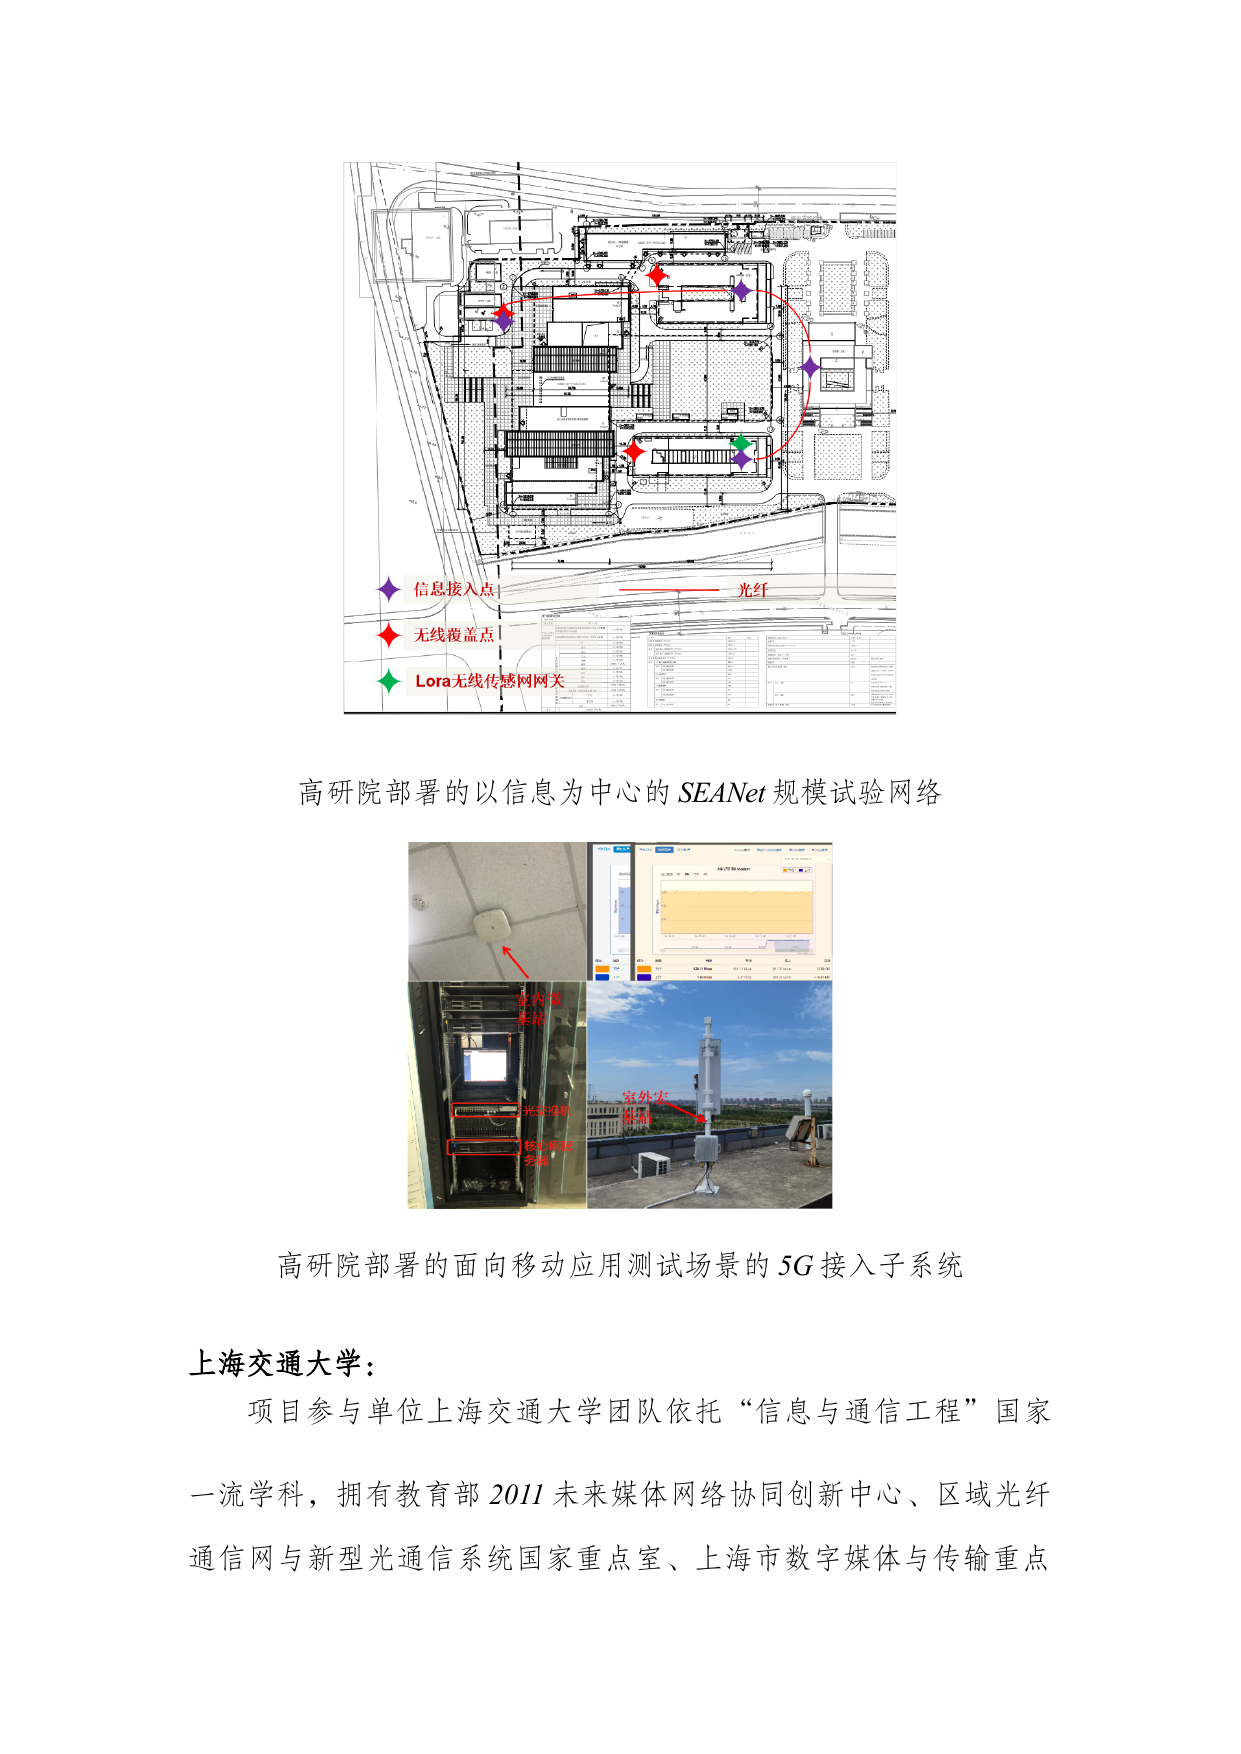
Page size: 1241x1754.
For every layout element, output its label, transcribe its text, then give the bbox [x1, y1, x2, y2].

picture [343, 162, 897, 715]
text 高研院部署的面向移动应用测试场景的5G接入子系统 [187, 1233, 1053, 1298]
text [187, 1397, 1053, 1575]
text 高研院部署的以信息为中心的SEANet规模试验网络 [187, 760, 1053, 825]
text 上海交通大学： [187, 1348, 1053, 1380]
picture [407, 842, 833, 1209]
